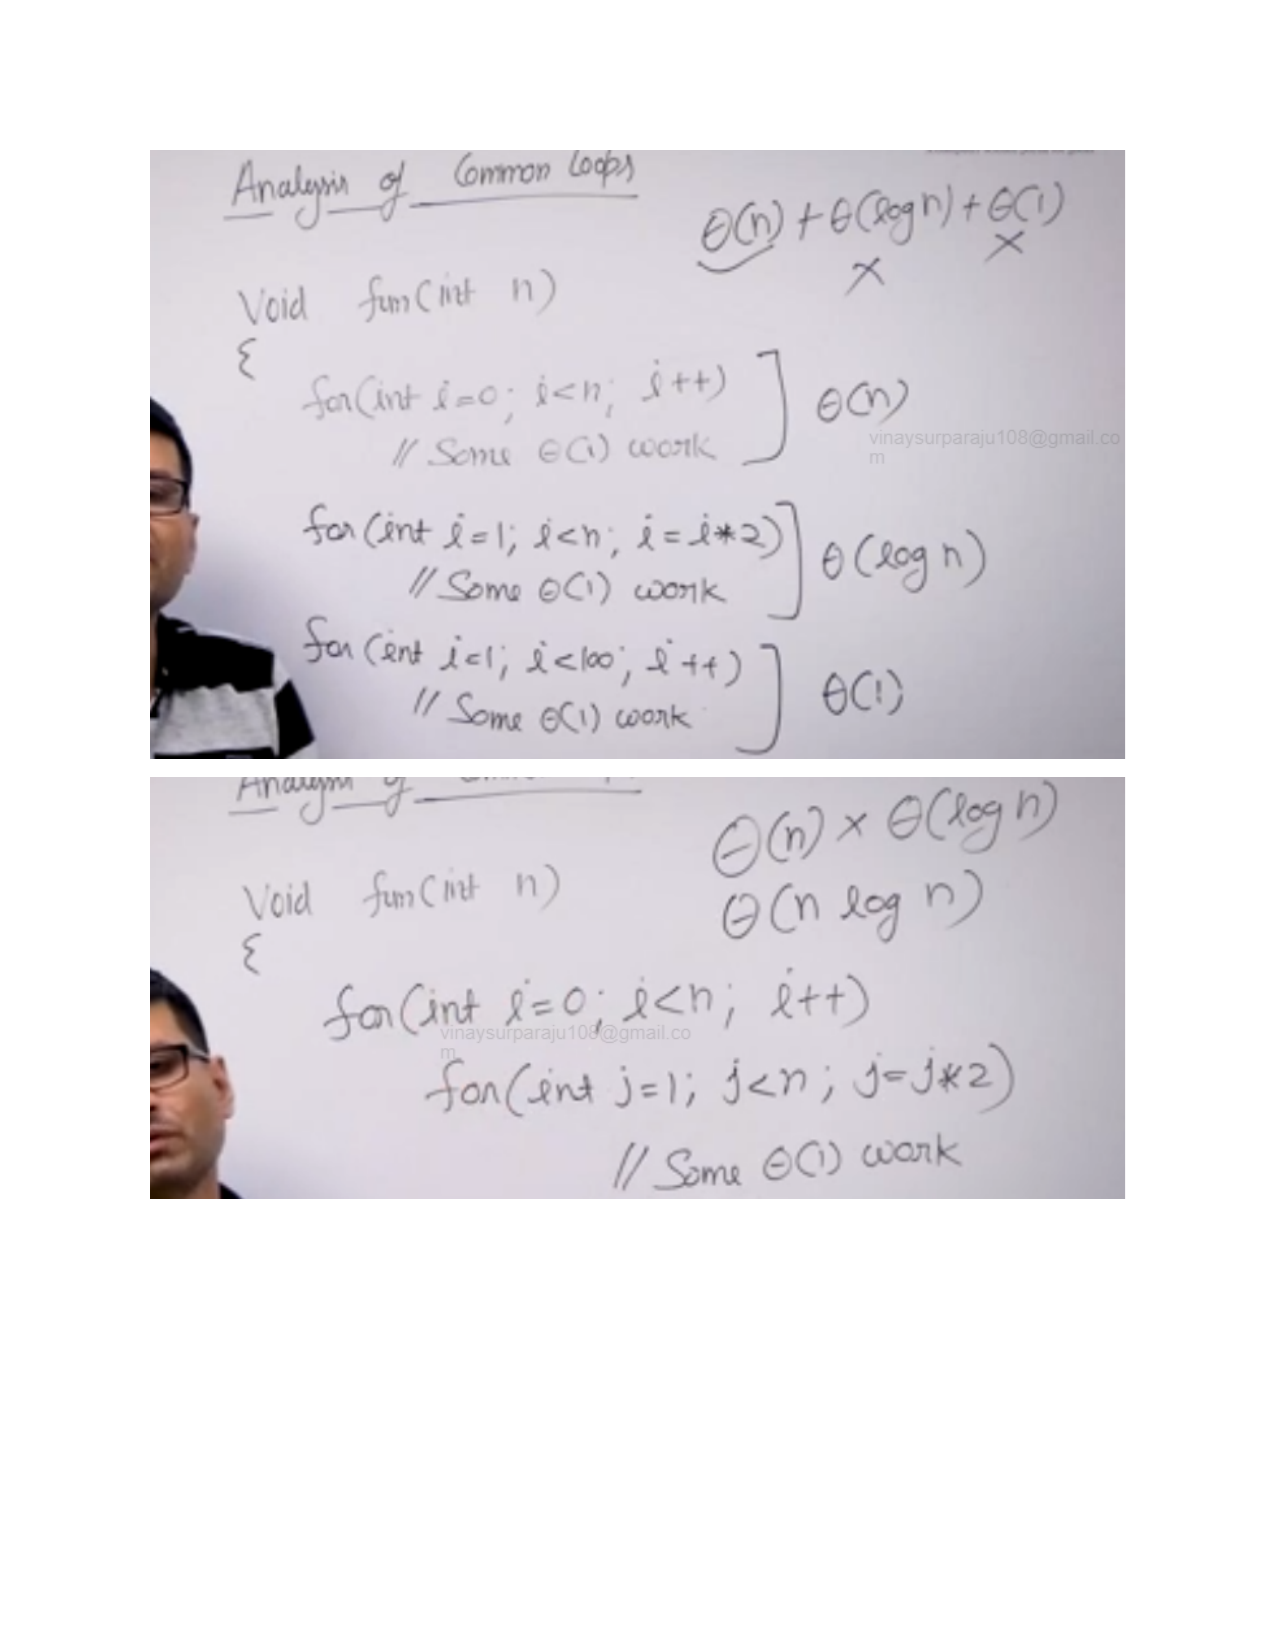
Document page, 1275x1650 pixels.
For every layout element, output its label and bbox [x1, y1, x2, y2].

picture [150, 150, 1125, 759]
picture [150, 777, 1125, 1199]
